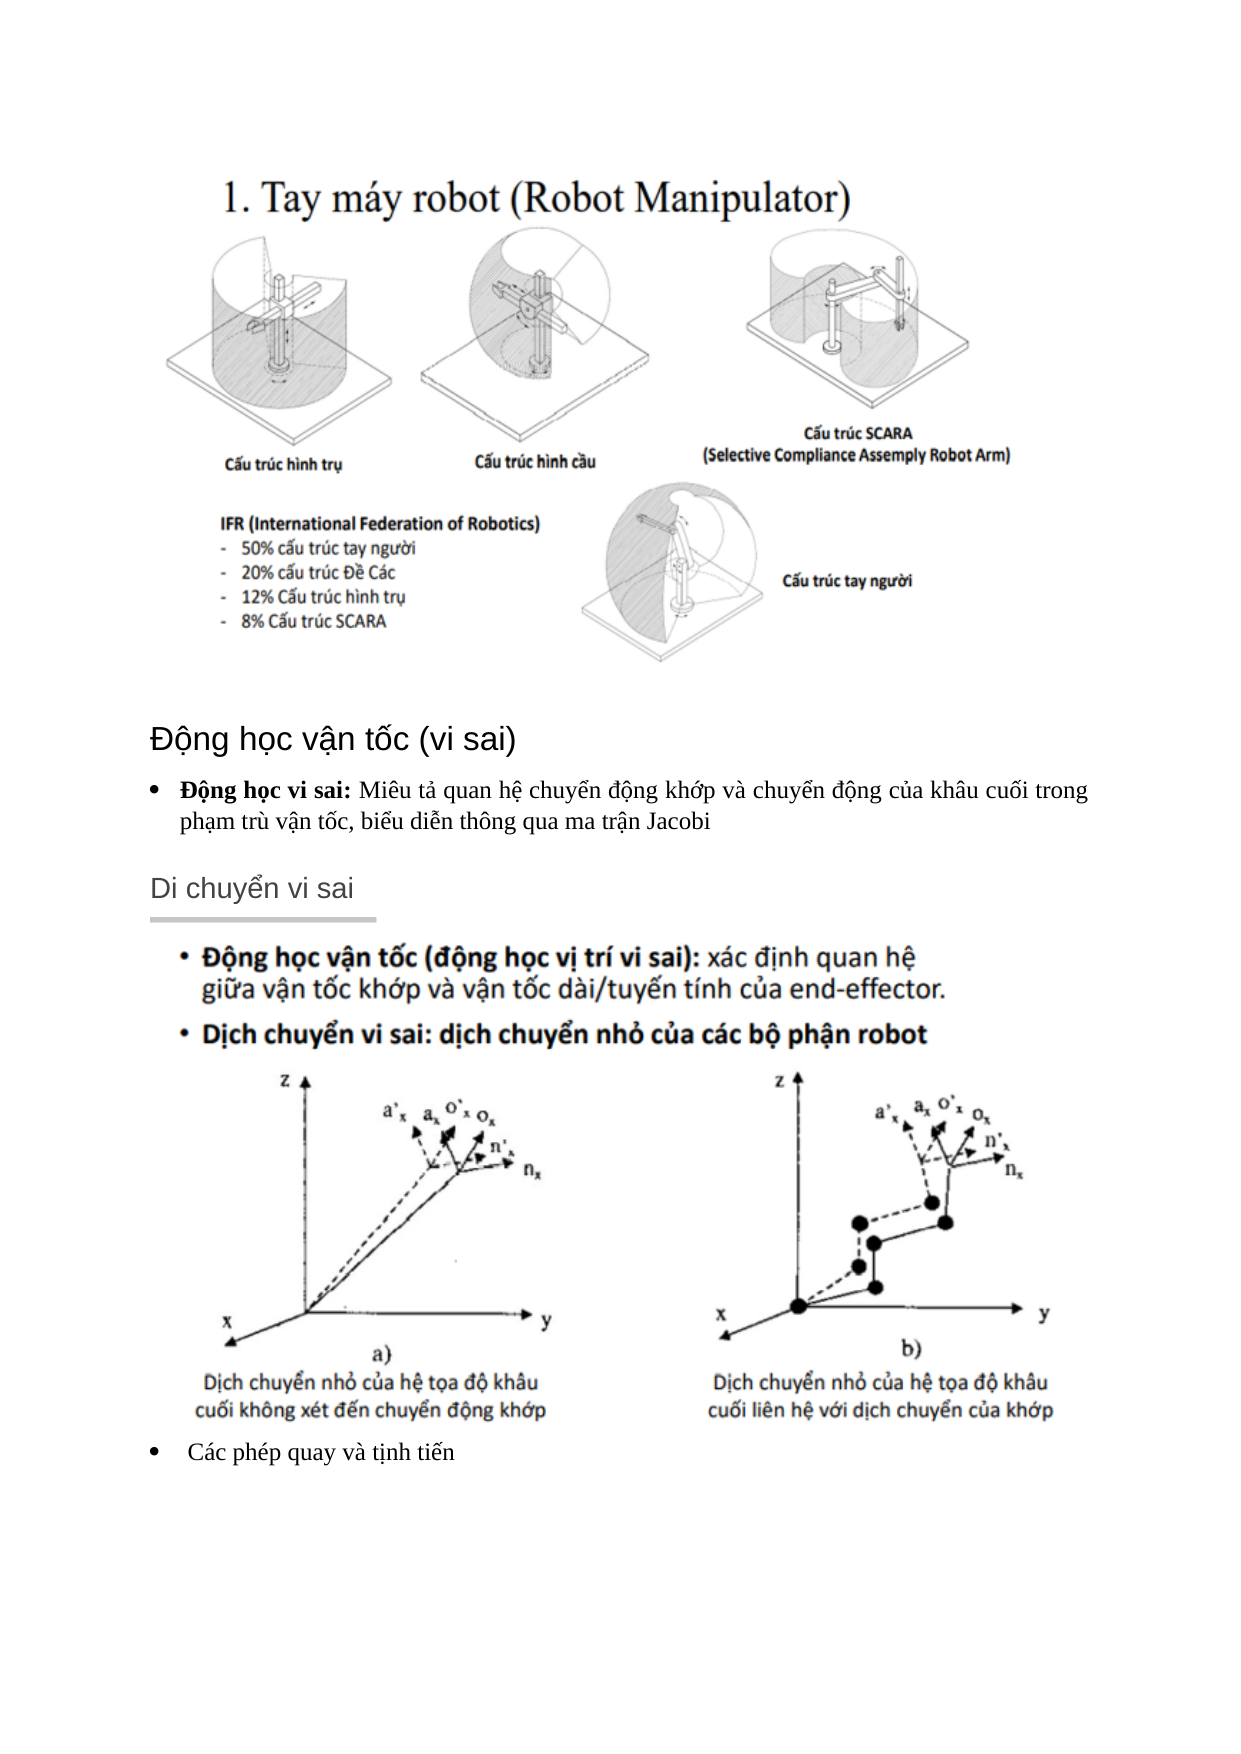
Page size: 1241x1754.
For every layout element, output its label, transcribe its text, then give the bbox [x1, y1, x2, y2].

picture [150, 917, 1091, 1434]
picture [150, 150, 1091, 678]
list Các phép quay và tịnh tiến [150, 1437, 1090, 1466]
list Động học vi sai: Miêu tả quan hệ chuyển động khớp và chuyển động của khâu cuối trong phạm trù vận tốc, biểu diễn thông qua ma trận Jacobi [150, 775, 1090, 835]
subtitle Di chuyển vi sai [150, 871, 1090, 904]
subtitle Động học vận tốc (vi sai) [150, 718, 1090, 757]
